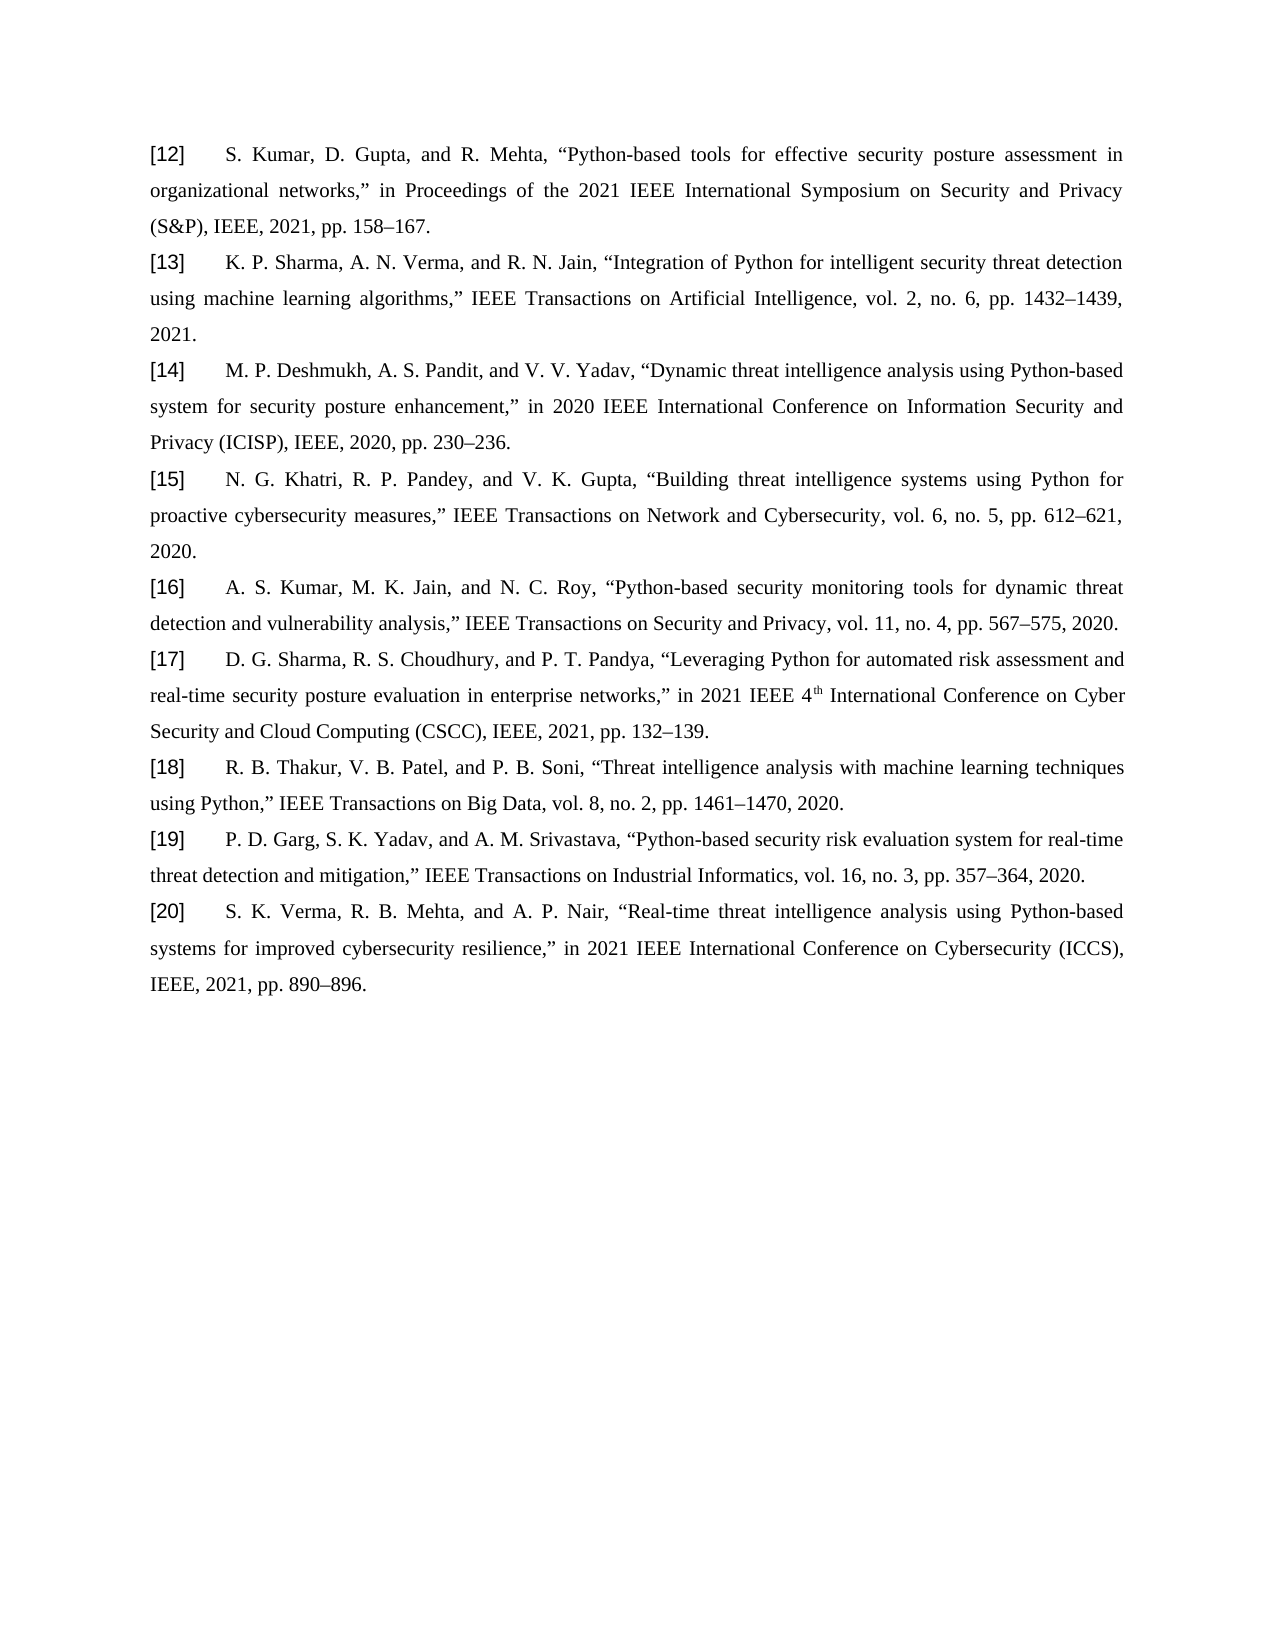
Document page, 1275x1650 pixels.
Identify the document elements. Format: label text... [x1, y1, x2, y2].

list M. P. Deshmukh, A. S. Pandit, and V. V. Yadav, “Dynamic threat intelligence analysis using Python-based system for security posture enhancement,” in 2020 IEEE International Conference on Information Security and Privacy (ICISP), IEEE, 2020, pp. 230–236. [150, 358, 1124, 454]
list K. P. Sharma, A. N. Verma, and R. N. Jain, “Integration of Python for intelligent security threat detection using machine learning algorithms,” IEEE Transactions on Artificial Intelligence, vol. 2, no. 6, pp. 1432–1439, 2021. [150, 250, 1124, 346]
list S. K. Verma, R. B. Mehta, and A. P. Nair, “Real-time threat intelligence analysis using Python-based systems for improved cybersecurity resilience,” in 2021 IEEE International Conference on Cybersecurity (ICCS), IEEE, 2021, pp. 890–896. [150, 899, 1126, 996]
list A. S. Kumar, M. K. Jain, and N. C. Roy, “Python-based security monitoring tools for dynamic threat detection and vulnerability analysis,” IEEE Transactions on Security and Privacy, vol. 11, no. 4, pp. 567–575, 2020. [150, 574, 1126, 635]
list N. G. Khatri, R. P. Pandey, and V. K. Gupta, “Building threat intelligence systems using Python for proactive cybersecurity measures,” IEEE Transactions on Network and Cybersecurity, vol. 6, no. 5, pp. 612–621, 2020. [150, 466, 1124, 563]
list R. B. Thakur, V. B. Patel, and P. B. Soni, “Threat intelligence analysis with machine learning techniques using Python,” IEEE Transactions on Big Data, vol. 8, no. 2, pp. 1461–1470, 2020. [150, 755, 1126, 815]
list S. Kumar, D. Gupta, and R. Mehta, “Python-based tools for effective security posture assessment in organizational networks,” in Proceedings of the 2021 IEEE International Symposium on Security and Privacy (S&P), IEEE, 2021, pp. 158–167. [150, 142, 1124, 238]
list P. D. Garg, S. K. Yadav, and A. M. Srivastava, “Python-based security risk evaluation system for real-time threat detection and mitigation,” IEEE Transactions on Industrial Informatics, vol. 16, no. 3, pp. 357–364, 2020. [150, 827, 1126, 887]
list D. G. Sharma, R. S. Choudhury, and P. T. Pandya, “Leveraging Python for automated risk assessment and real-time security posture evaluation in enterprise networks,” in 2021 IEEE 4th International Conference on Cyber Security and Cloud Computing (CSCC), IEEE, 2021, pp. 132–139. [150, 647, 1126, 743]
